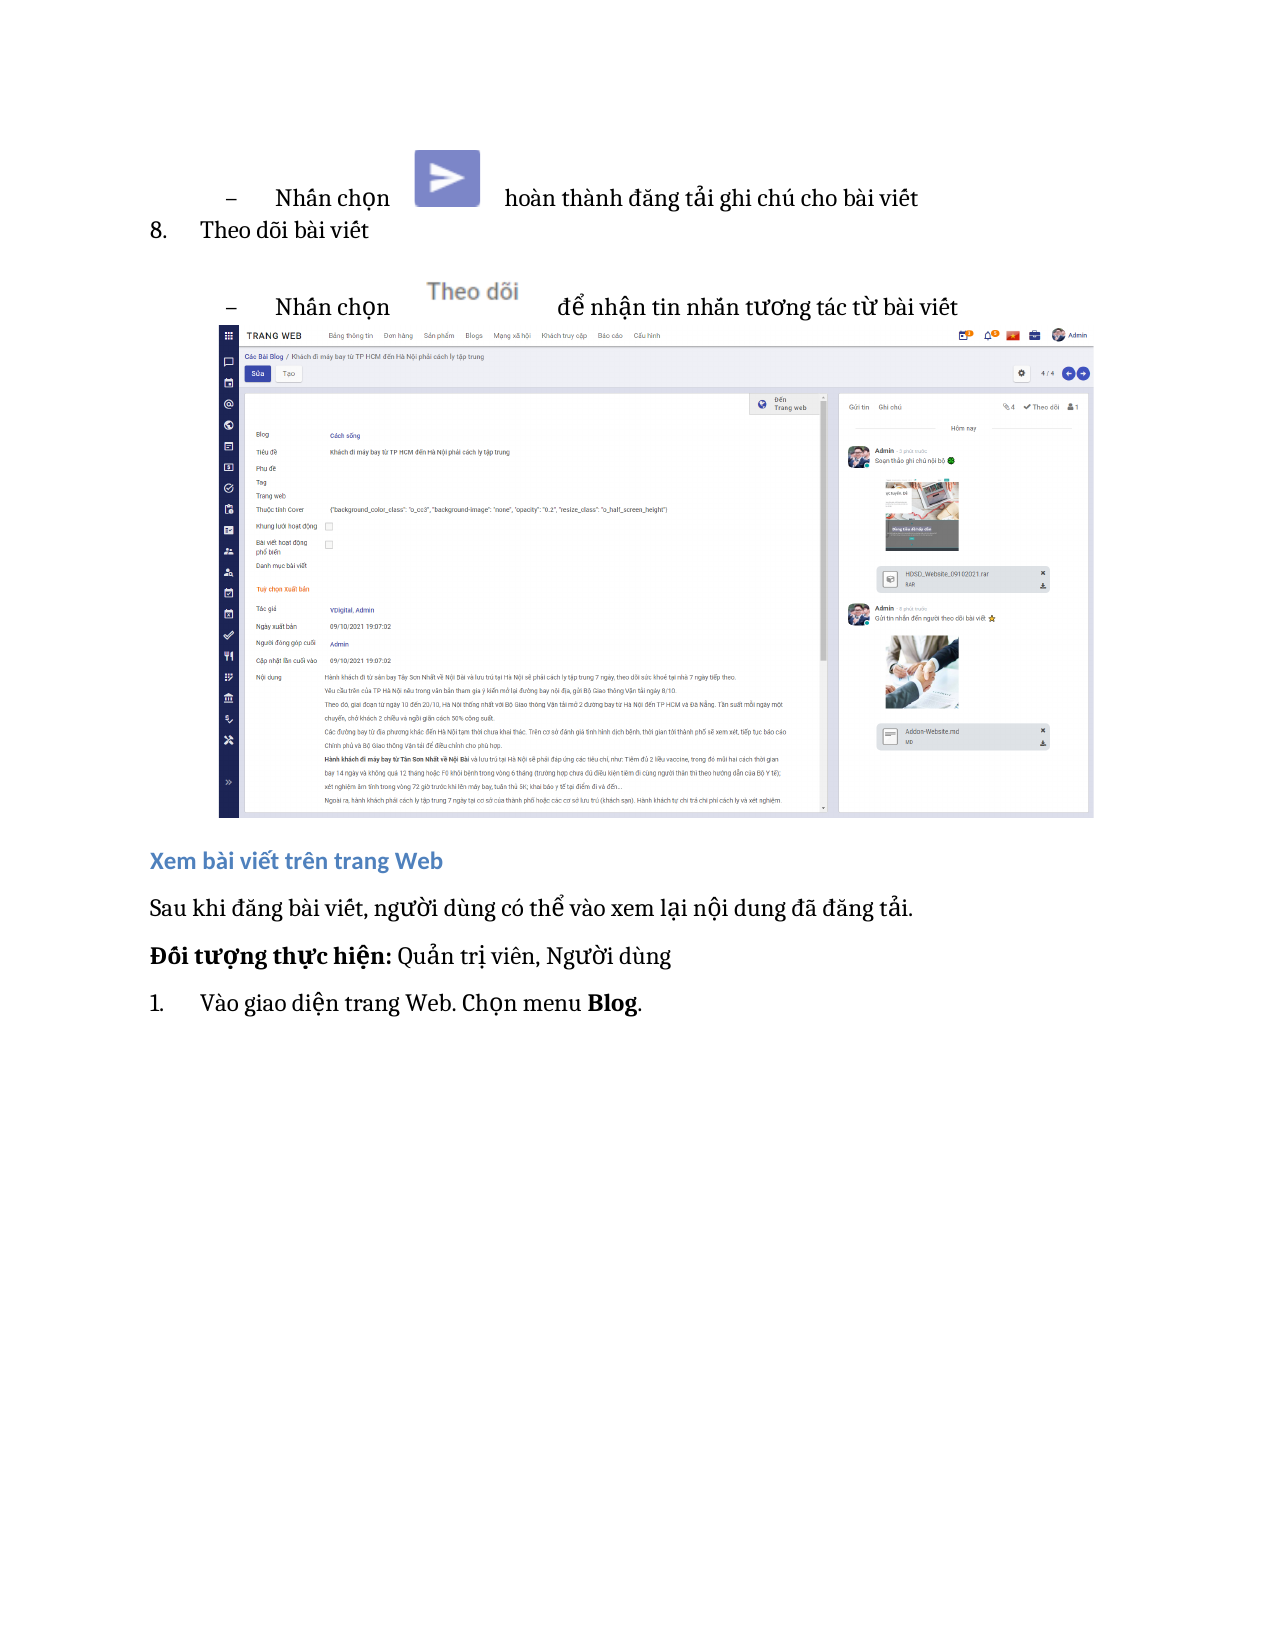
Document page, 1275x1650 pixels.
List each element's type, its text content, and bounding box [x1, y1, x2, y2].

picture [414, 150, 481, 207]
list Theo dõi bài viết [150, 216, 1125, 245]
picture [218, 325, 1094, 818]
subtitle Xem bài viết trên trang Web [150, 845, 1125, 876]
text Đối tượng thực hiện: Quản trị viên, Người dùng [150, 942, 1125, 971]
list Nhấn chọn hoàn thành đăng tải ghi chú cho bài viết [225, 150, 1125, 212]
text Sau khi đăng bài viết, người dùng có thể vào xem lại nội dung đã đăng tải. [150, 894, 1125, 923]
list Vào giao diện trang Web. Chọn menu Blog. [150, 989, 1125, 1018]
picture [414, 265, 534, 316]
list Nhấn chọn để nhận tin nhắn tương tác từ bài viết [225, 266, 1125, 322]
